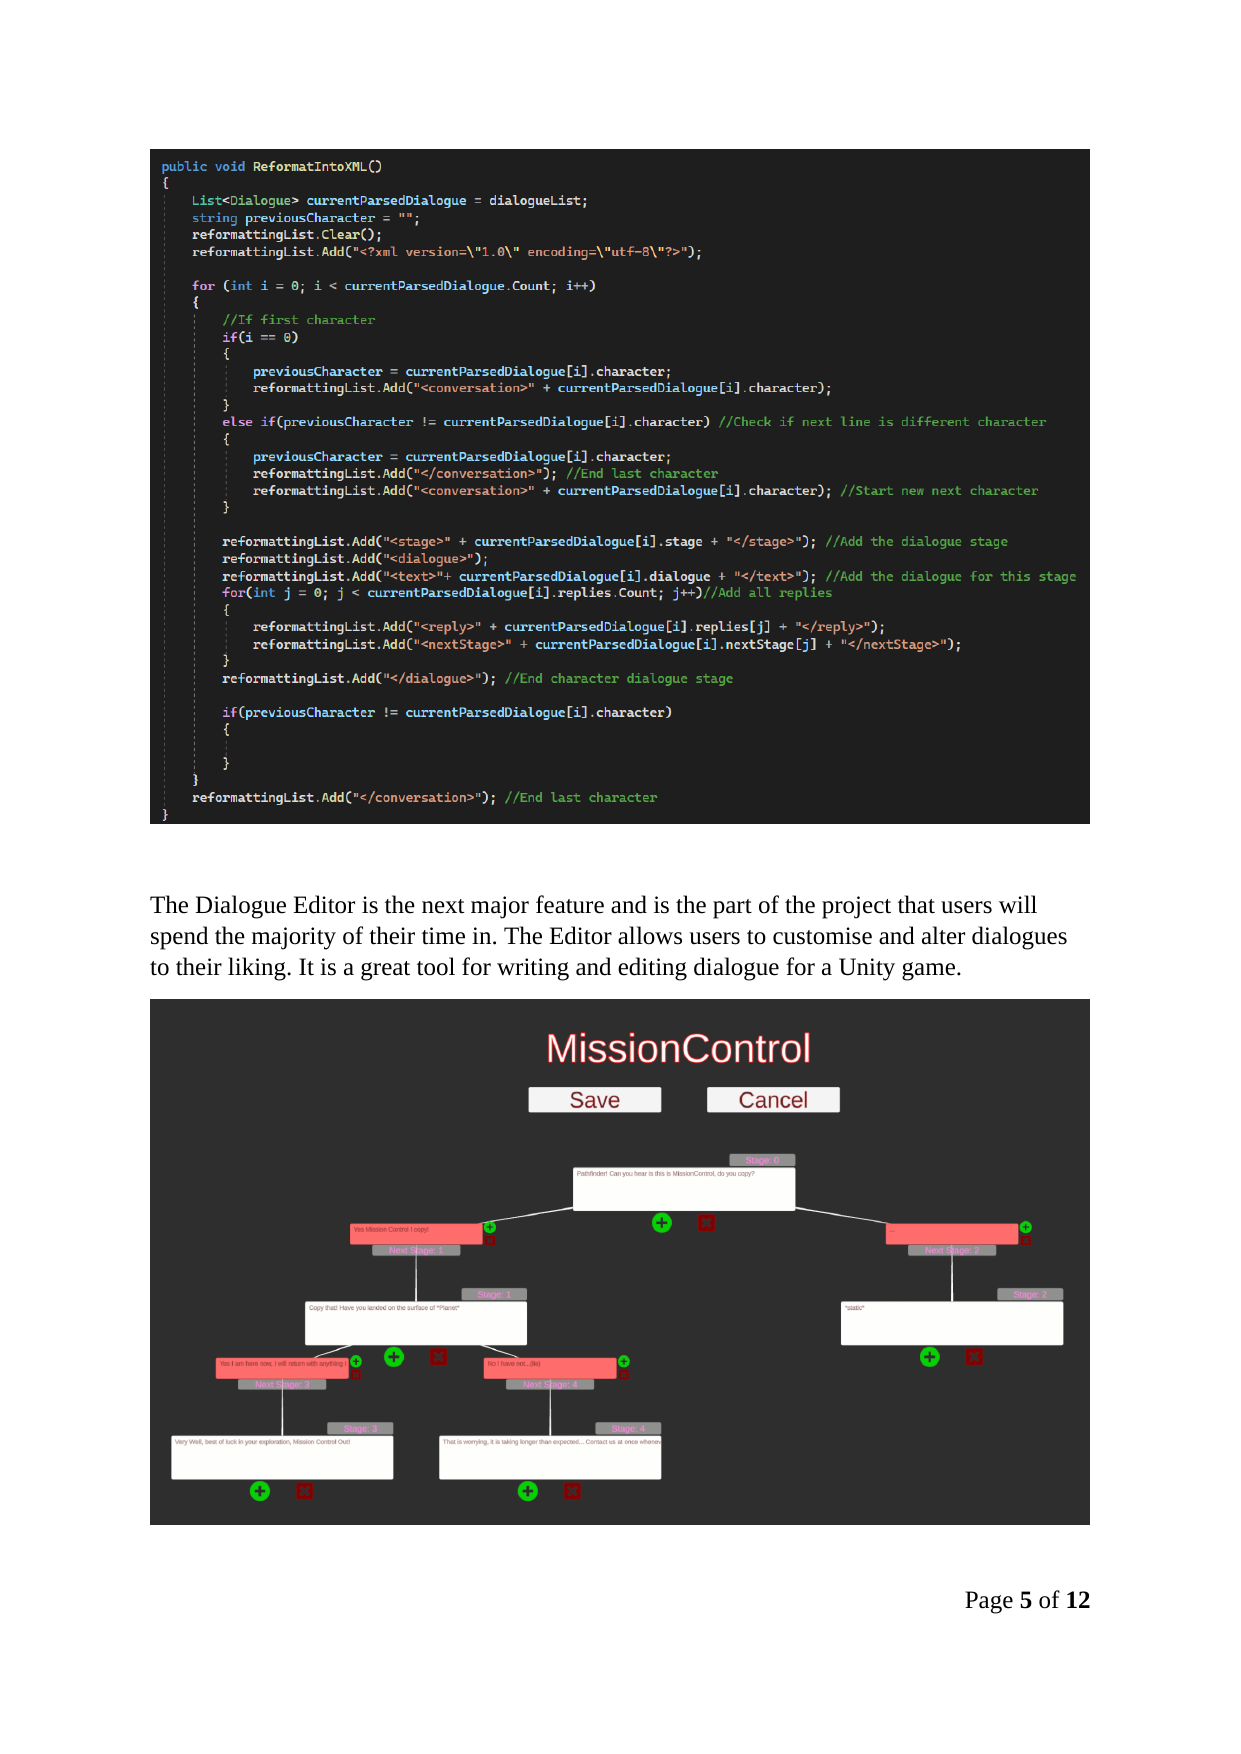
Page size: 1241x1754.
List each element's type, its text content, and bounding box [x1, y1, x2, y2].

picture [150, 999, 1090, 1525]
text The Dialogue Editor is the next major feature and is the part of the project that users will spend the majority of their time in. The Editor allows users to customise and alter dialogues to their liking. It is a great tool for writing and editing dialogue for a Unity game. [150, 890, 1090, 981]
picture [150, 149, 1090, 824]
